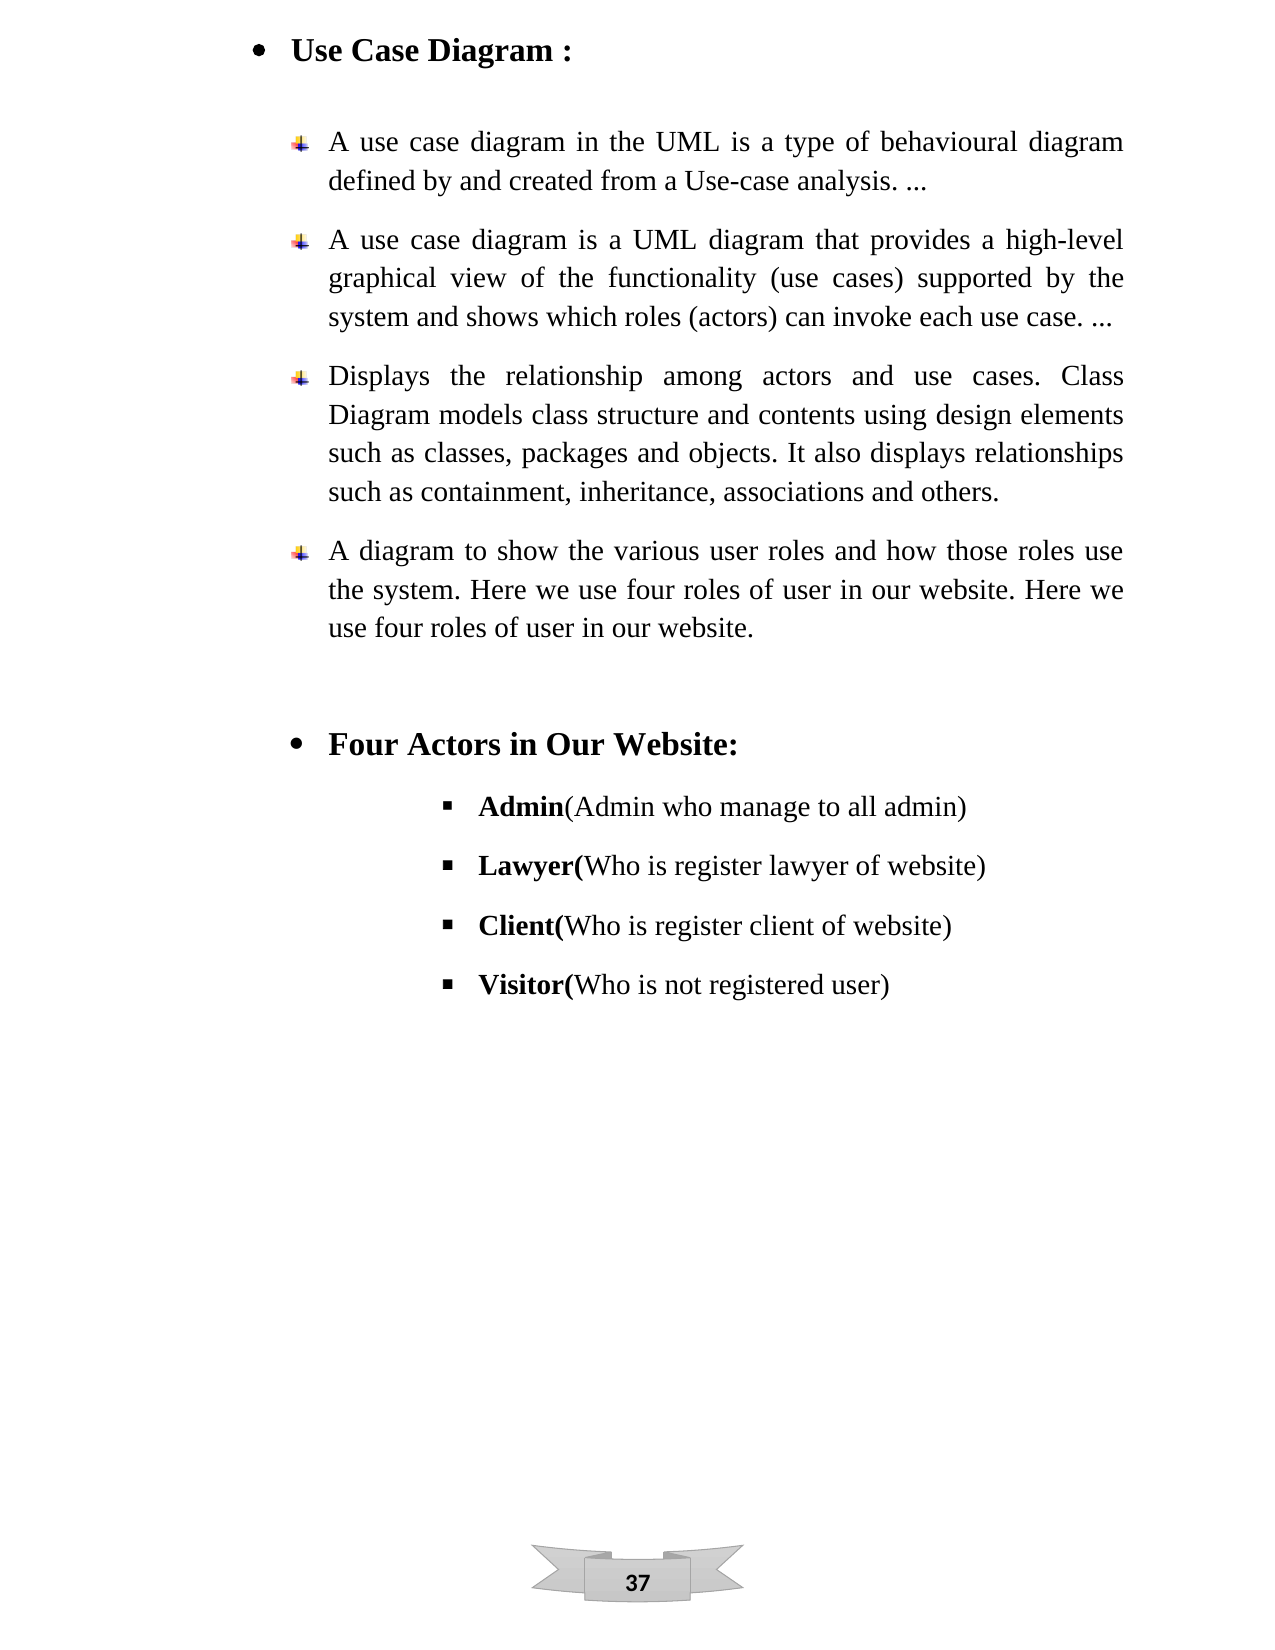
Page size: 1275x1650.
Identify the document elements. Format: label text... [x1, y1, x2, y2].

list Admin(Admin who manage to all admin) [441, 789, 1125, 822]
picture [291, 369, 309, 386]
list A use case diagram in the UML is a type of behavioural diagram defined by and created from a Use-case analysis. ... [291, 124, 1125, 196]
list Use Case Diagram : [253, 31, 1125, 69]
list A use case diagram is a UML diagram that provides a high-level graphical view of the functionality (use cases) supported by the system and shows which roles (actors) can invoke each use case. ... [291, 222, 1125, 333]
list Visitor(Who is not registered user) [441, 967, 1125, 1001]
picture [291, 544, 309, 561]
list Client(Who is register client of website) [441, 908, 1125, 941]
list A diagram to show the various user roles and how those roles use the system. Here we use four roles of user in our website. Here we use four roles of user in our website. [291, 533, 1125, 644]
picture [291, 134, 309, 152]
list Displays the relationship among actors and use cases. Class Diagram models class structure and contents using design elements such as classes, packages and objects. It also displays relationships such as containment, inheritance, associations and others. [291, 358, 1125, 508]
picture [291, 232, 309, 250]
list Lawyer(Who is register lawyer of website) [441, 848, 1125, 882]
list Four Actors in Our Website: [291, 724, 1125, 762]
